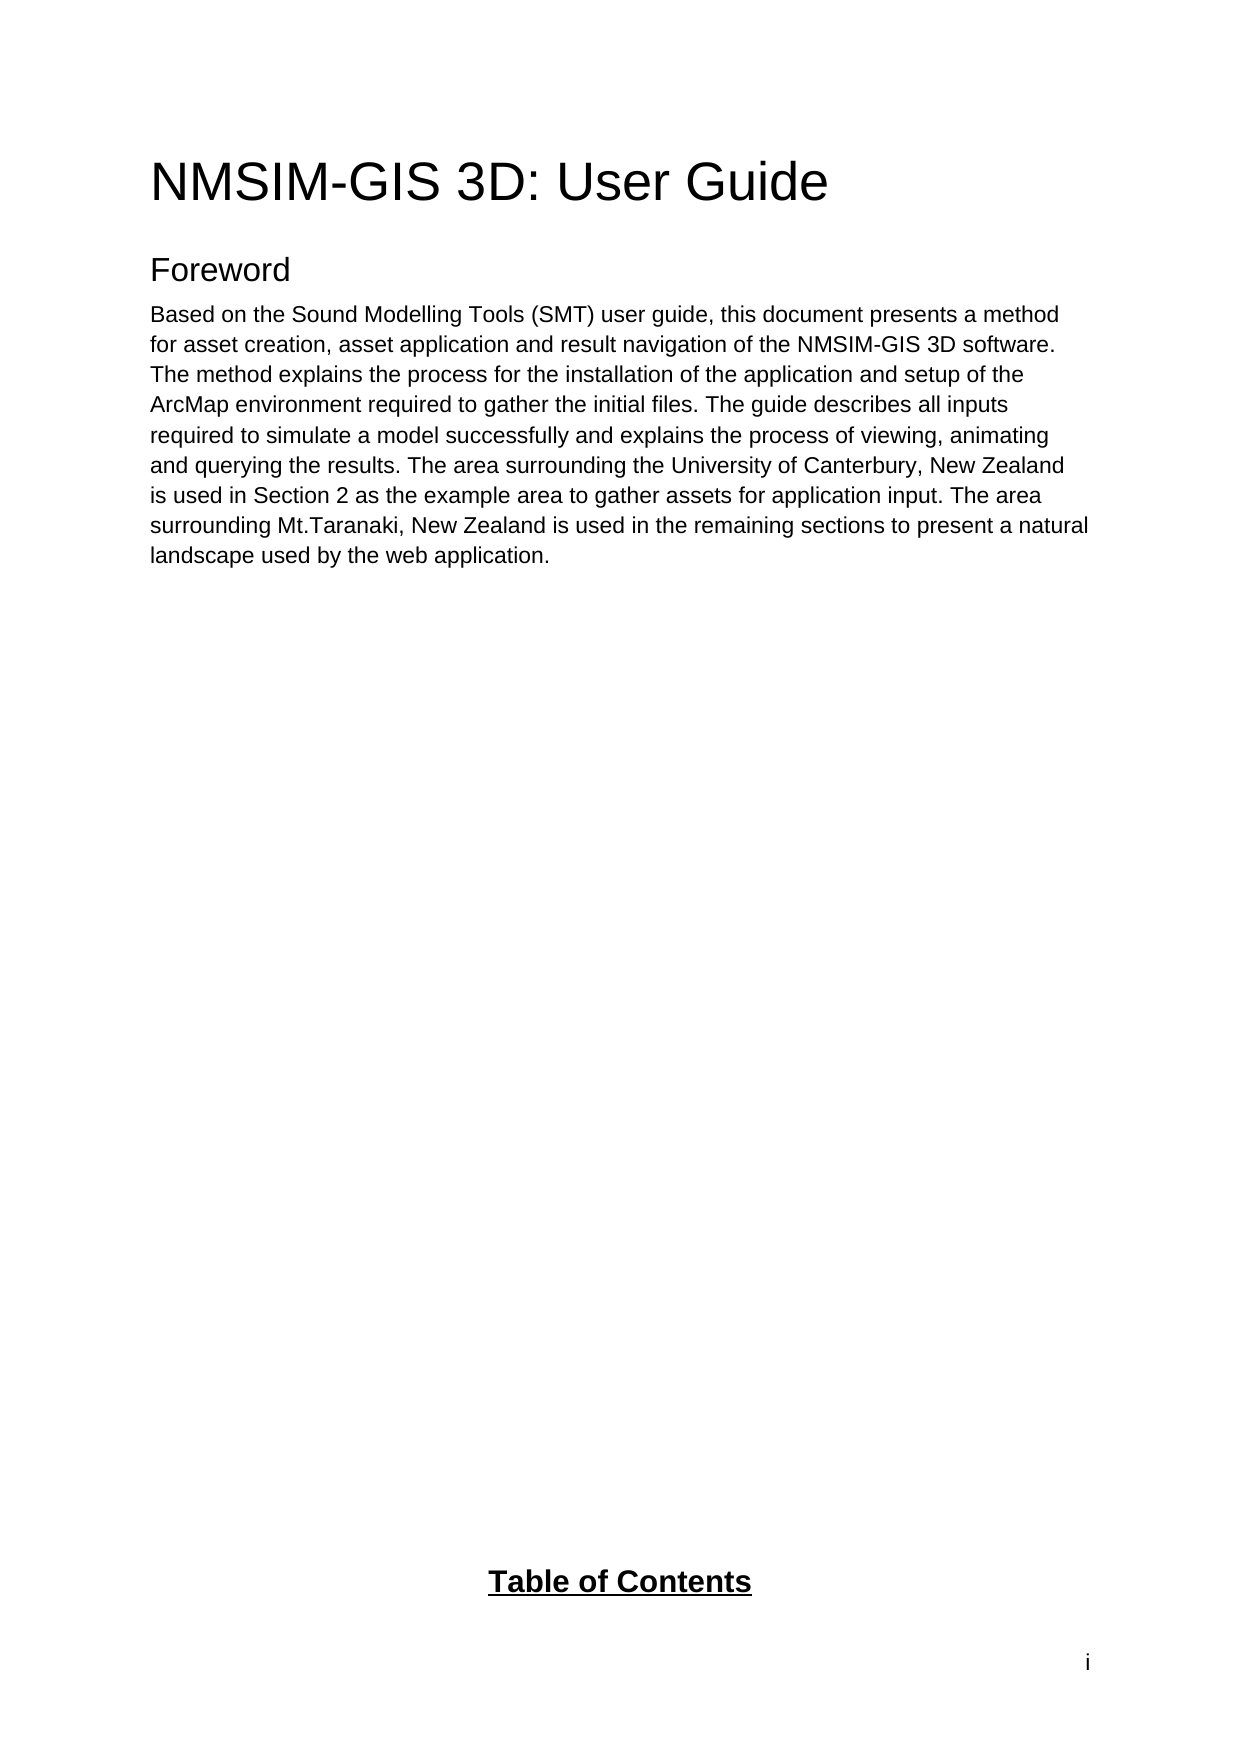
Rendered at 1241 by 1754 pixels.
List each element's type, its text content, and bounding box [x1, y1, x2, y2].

title NMSIM-GIS 3D: User Guide [150, 150, 1090, 212]
text Table of Contents [150, 1563, 1090, 1598]
text Based on the Sound Modelling Tools (SMT) user guide, this document presents a method for asset creation, asset application and result navigation of the NMSIM-GIS 3D software. The method explains the process for the installation of the application and setup of the ArcMap environment required to gather the initial files. The guide describes all inputs required to simulate a model successfully and explains the process of viewing, animating and querying the results. The area surrounding the University of Canterbury, New Zealand is used in Section 2 as the example area to gather assets for application input. The area surrounding Mt.Taranaki, New Zealand is used in the remaining sections to present a natural landscape used by the web application. [150, 301, 1090, 569]
subtitle Foreword [150, 250, 1090, 288]
